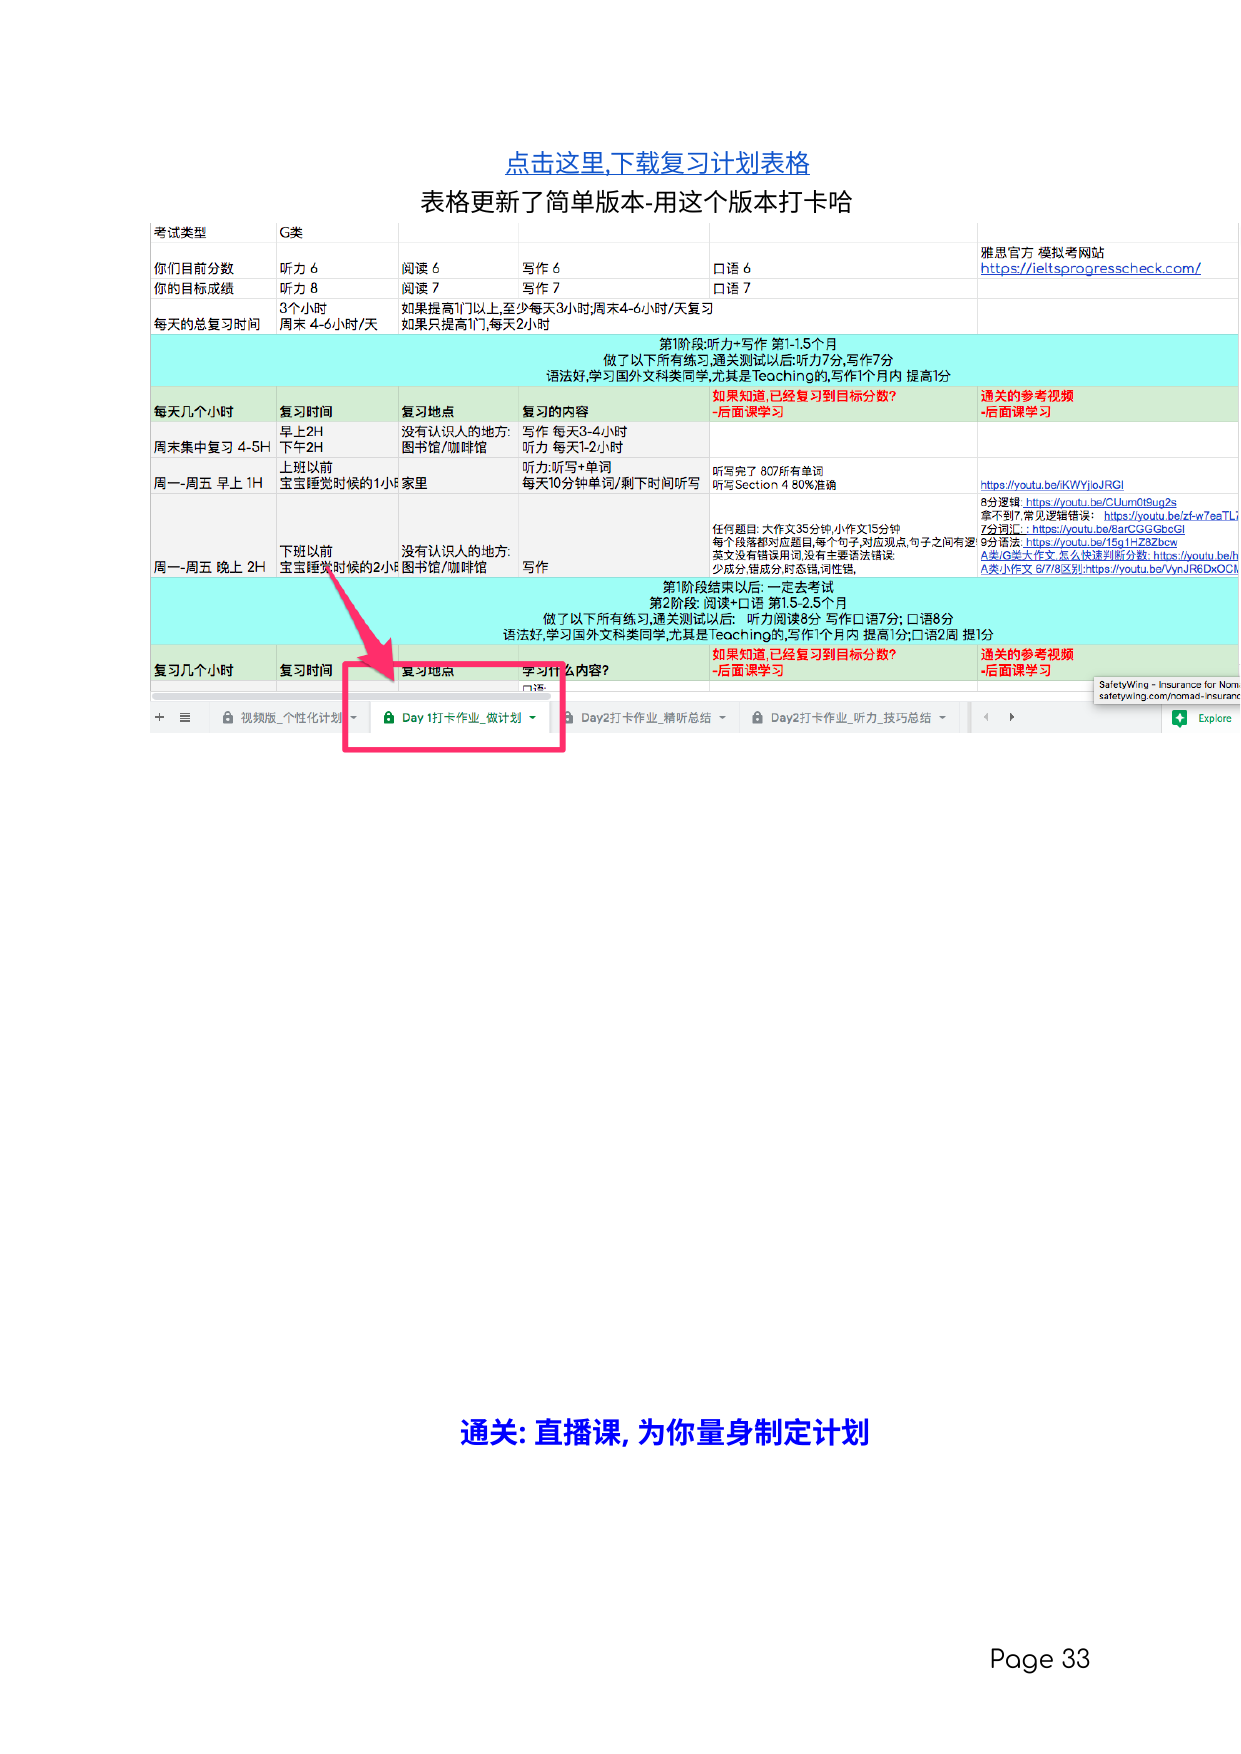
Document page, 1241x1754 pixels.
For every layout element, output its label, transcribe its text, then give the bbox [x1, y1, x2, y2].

subtitle 通关: 直播课, 为你量身制定计划 [225, 1410, 1090, 1452]
picture [150, 223, 1241, 753]
text 表格更新了简单版本-用这个版本打卡哈 [150, 182, 1090, 218]
text 点击这里,下载复习计划表格 [225, 150, 1090, 178]
